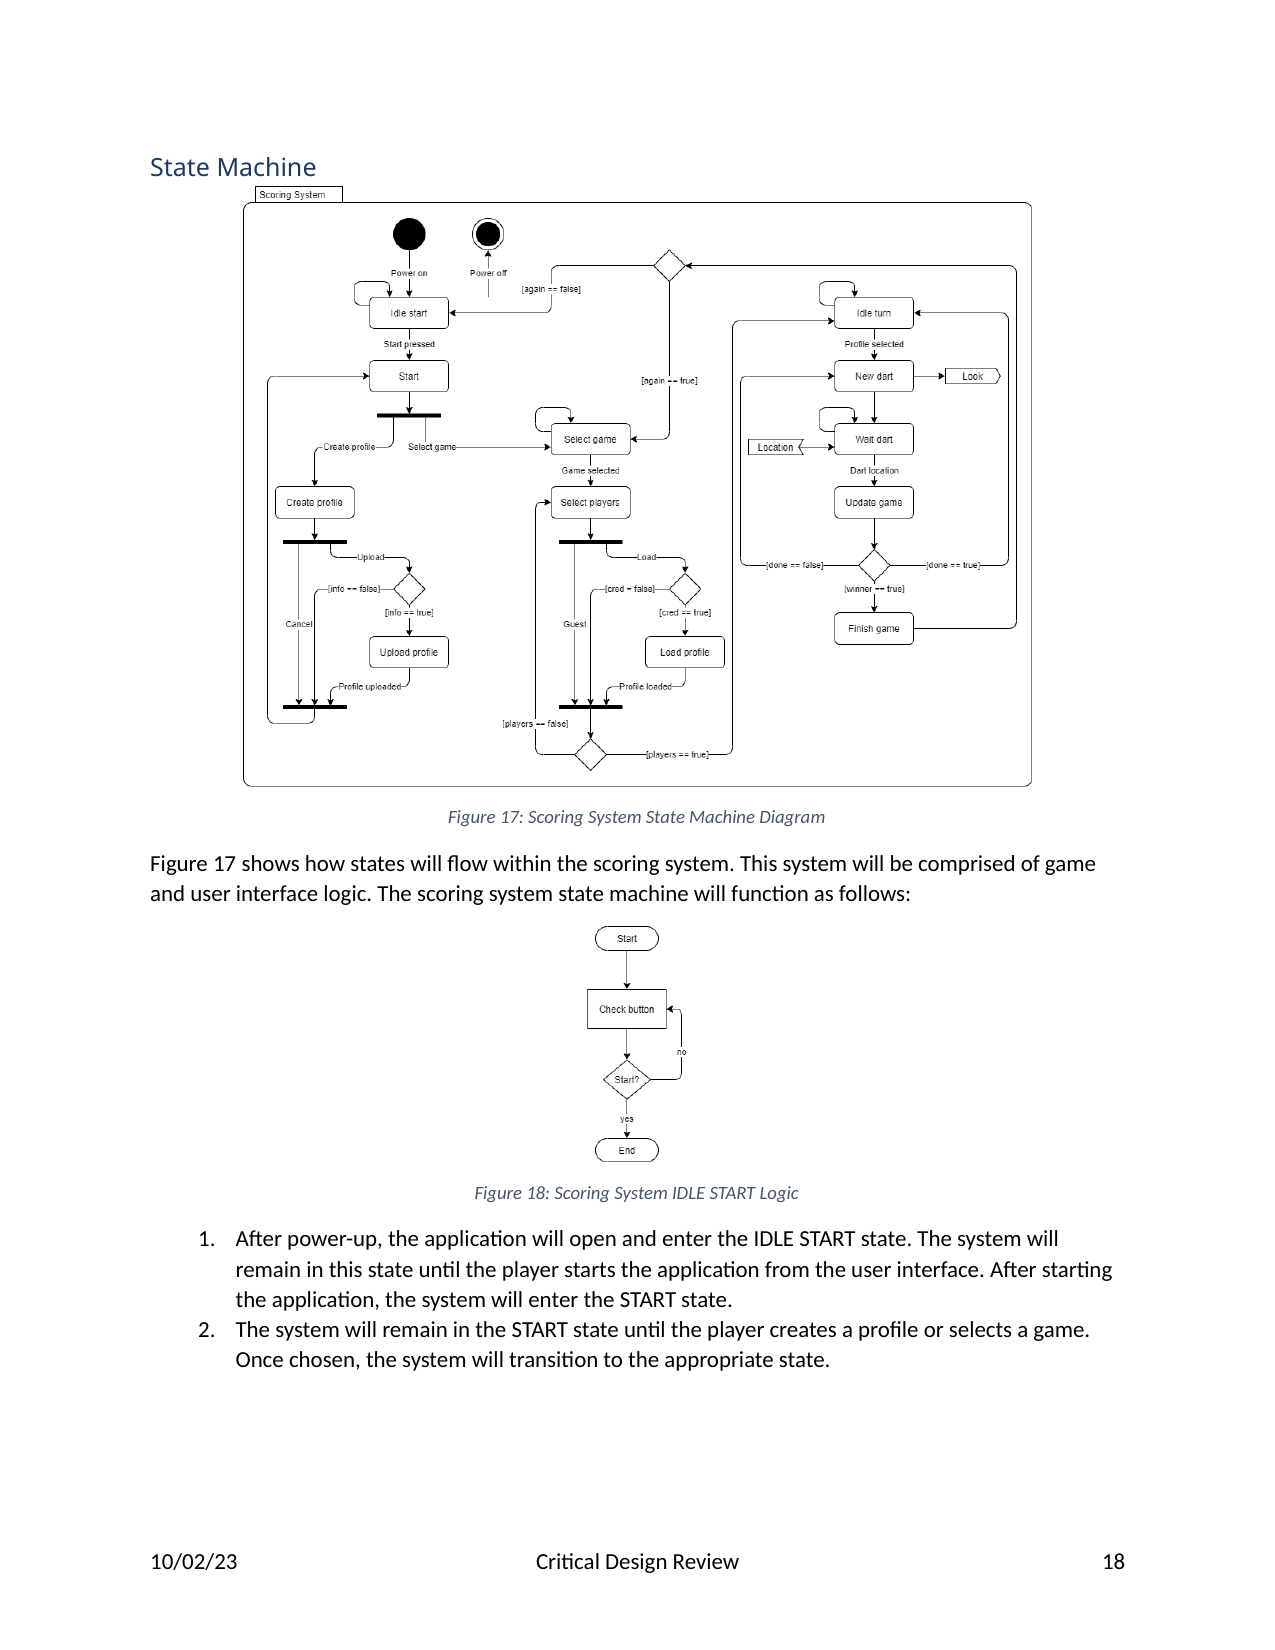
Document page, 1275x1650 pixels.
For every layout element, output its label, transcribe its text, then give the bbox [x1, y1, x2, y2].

picture [243, 186, 1032, 787]
list The system will remain in the START state until the player creates a profile or selects a game. Once chosen, the system will transition to the appropriate state. [198, 1315, 1125, 1373]
text Figure 17 shows how states will flow within the scoring system. This system will be comprised of game and user interface logic. The scoring system state machine will function as follows: [150, 849, 1125, 908]
picture [587, 926, 688, 1162]
text Figure 18: Scoring System IDLE START Logic [150, 1181, 1125, 1204]
subtitle State Machine [150, 150, 1125, 184]
list After power-up, the application will open and enter the IDLE START state. The system will remain in this state until the player starts the application from the user interface. After starting the application, the system will enter the START state. [198, 1224, 1125, 1313]
